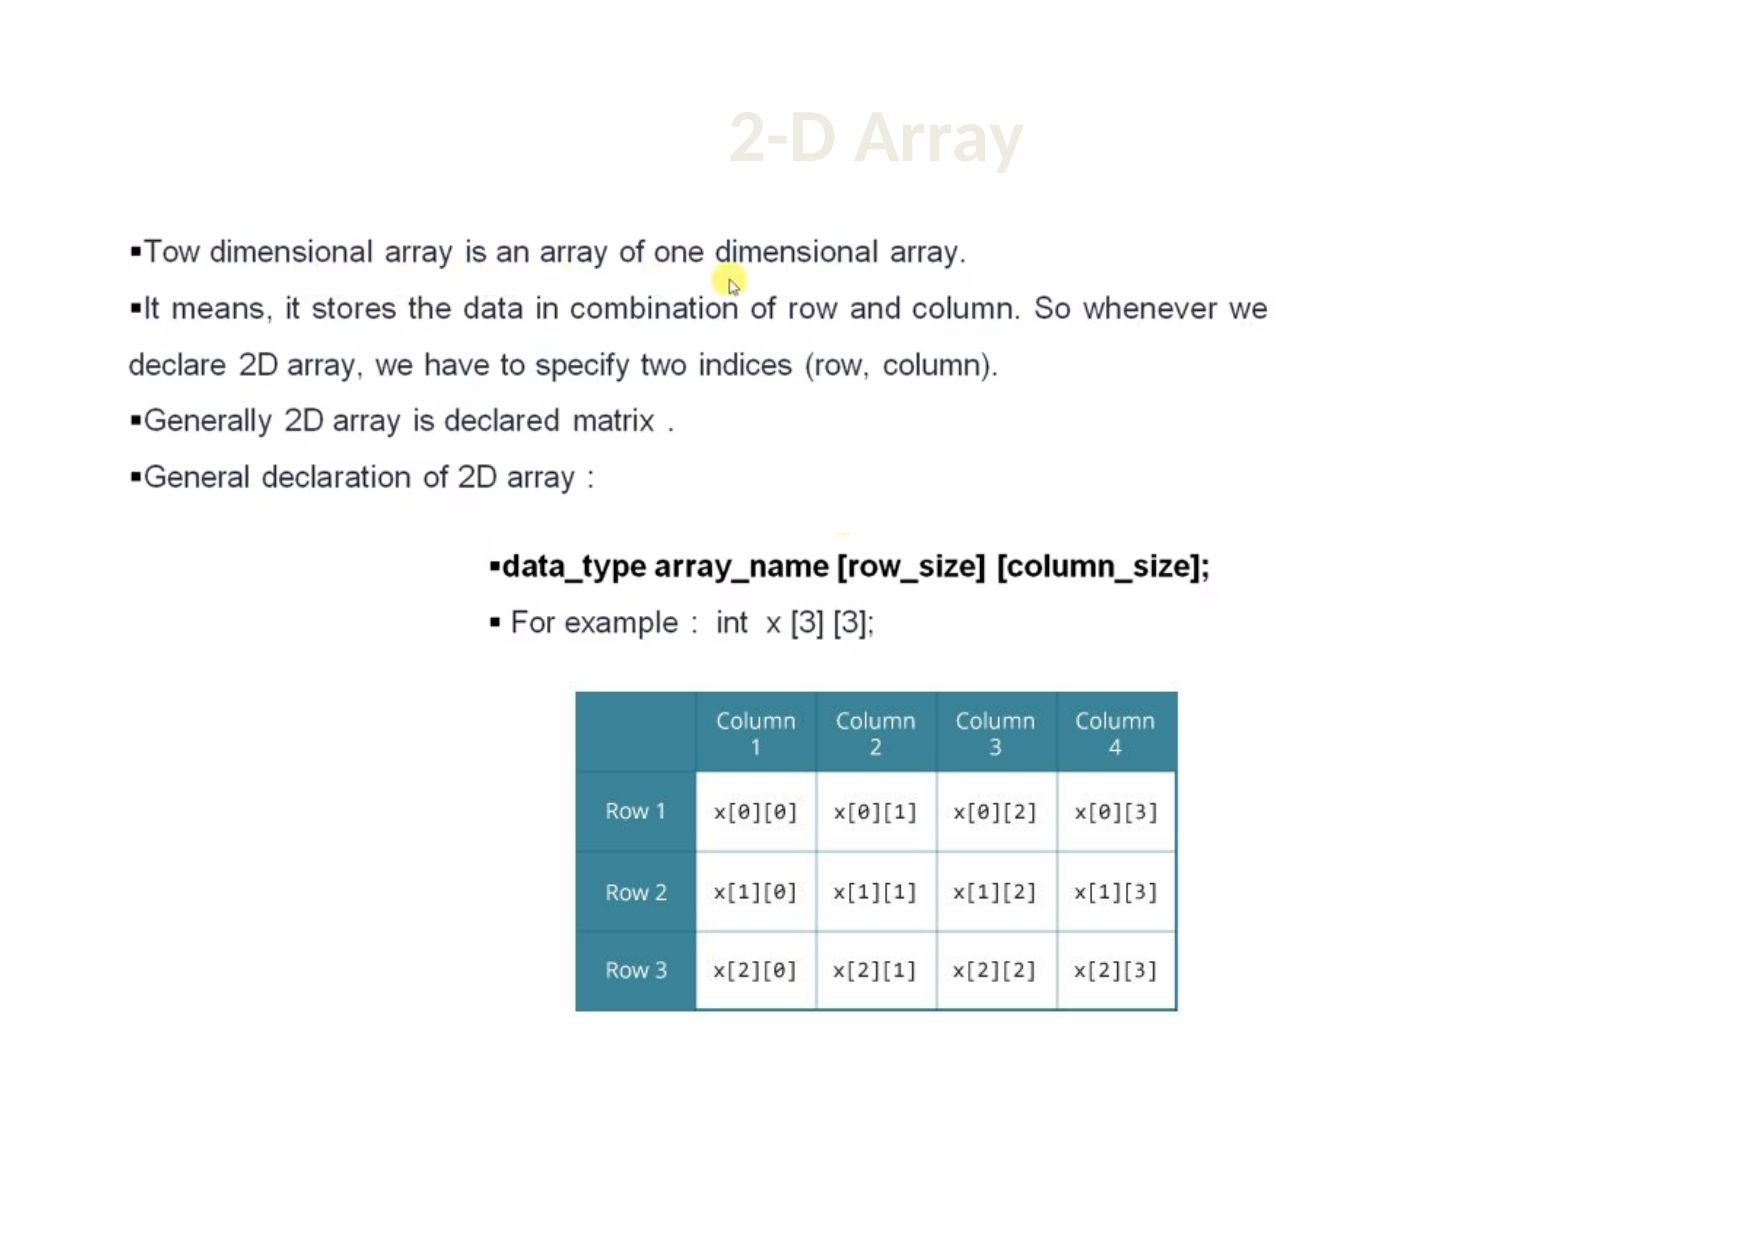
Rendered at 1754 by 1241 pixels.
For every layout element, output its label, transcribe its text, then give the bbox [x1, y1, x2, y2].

picture [463, 533, 1290, 657]
picture [88, 214, 1322, 509]
picture [568, 681, 1186, 1018]
text 2-D Array [89, 89, 1665, 180]
